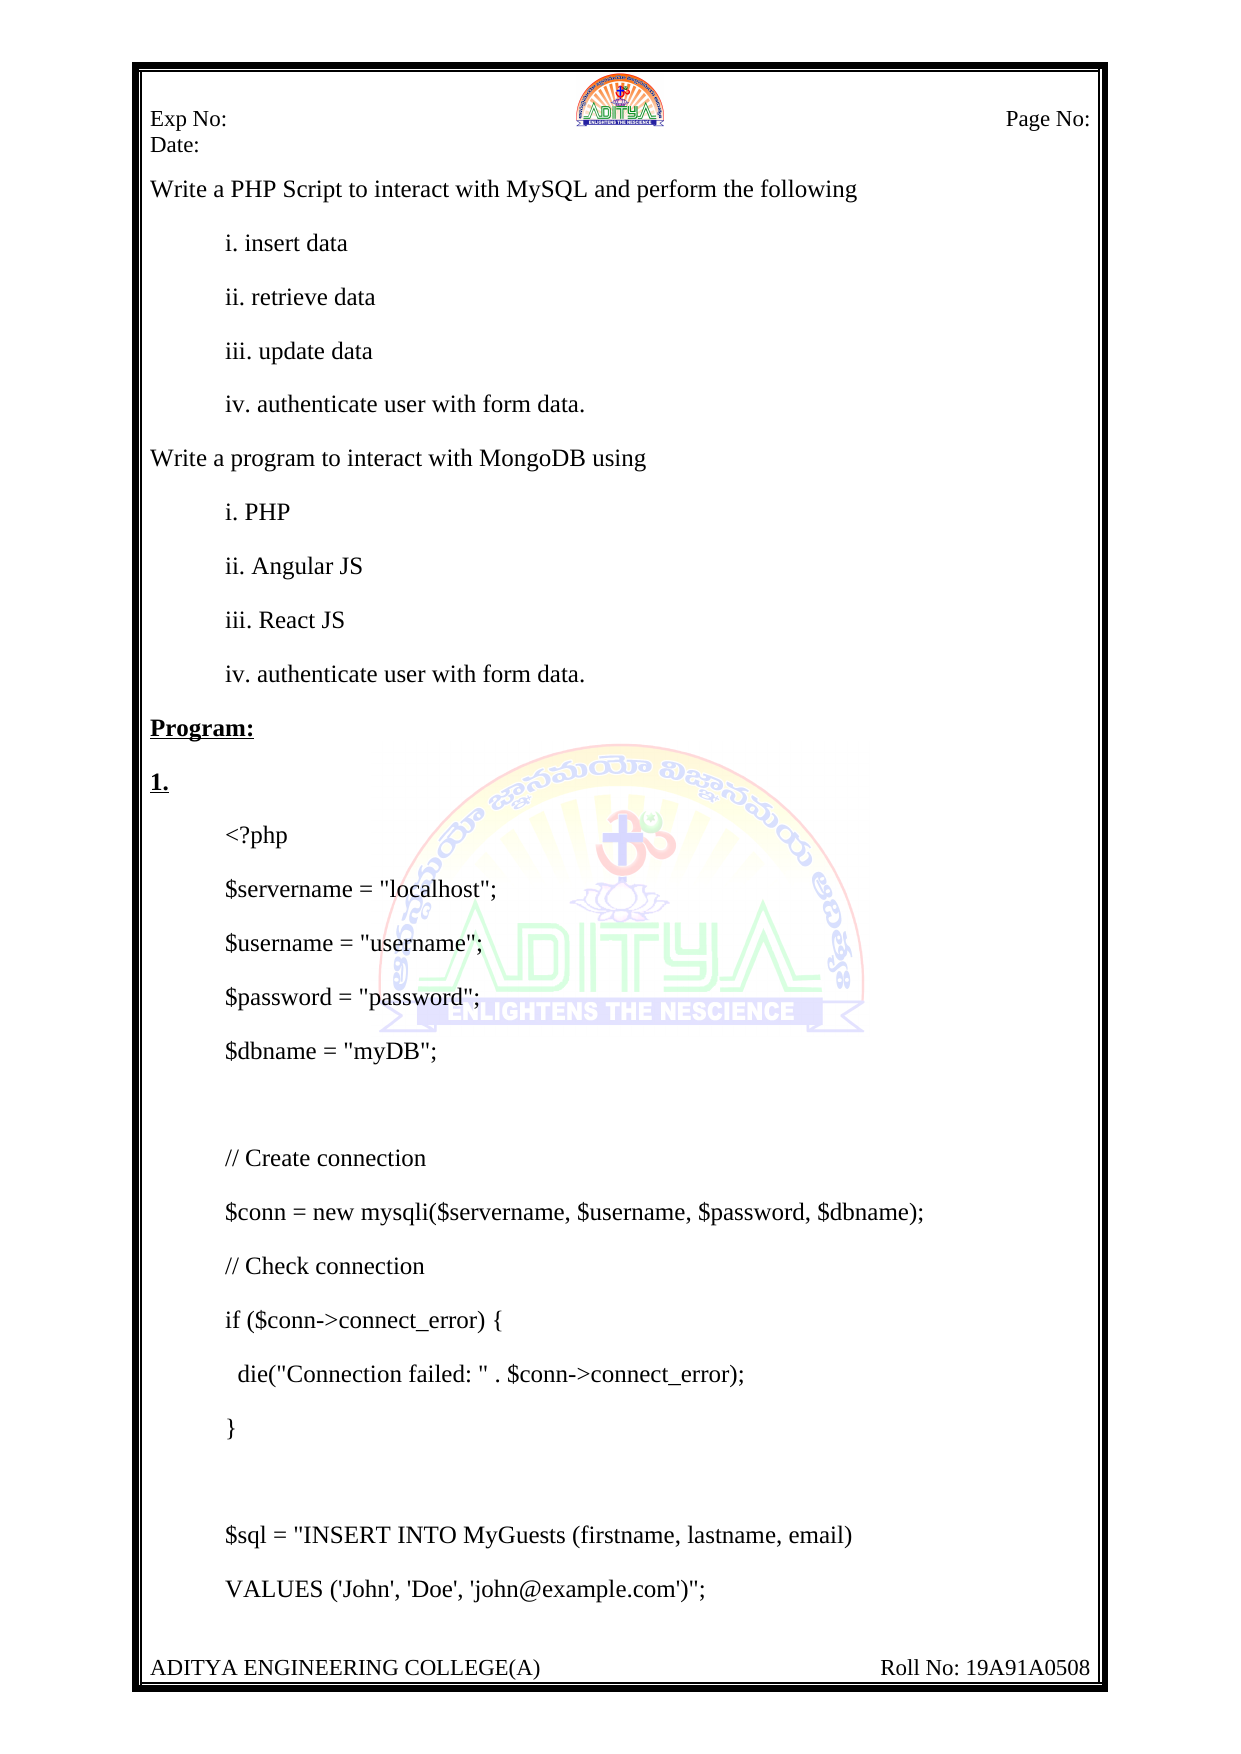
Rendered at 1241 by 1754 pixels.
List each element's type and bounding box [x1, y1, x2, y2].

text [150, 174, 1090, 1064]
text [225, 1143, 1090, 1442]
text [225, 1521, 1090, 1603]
picture [575, 73, 665, 127]
